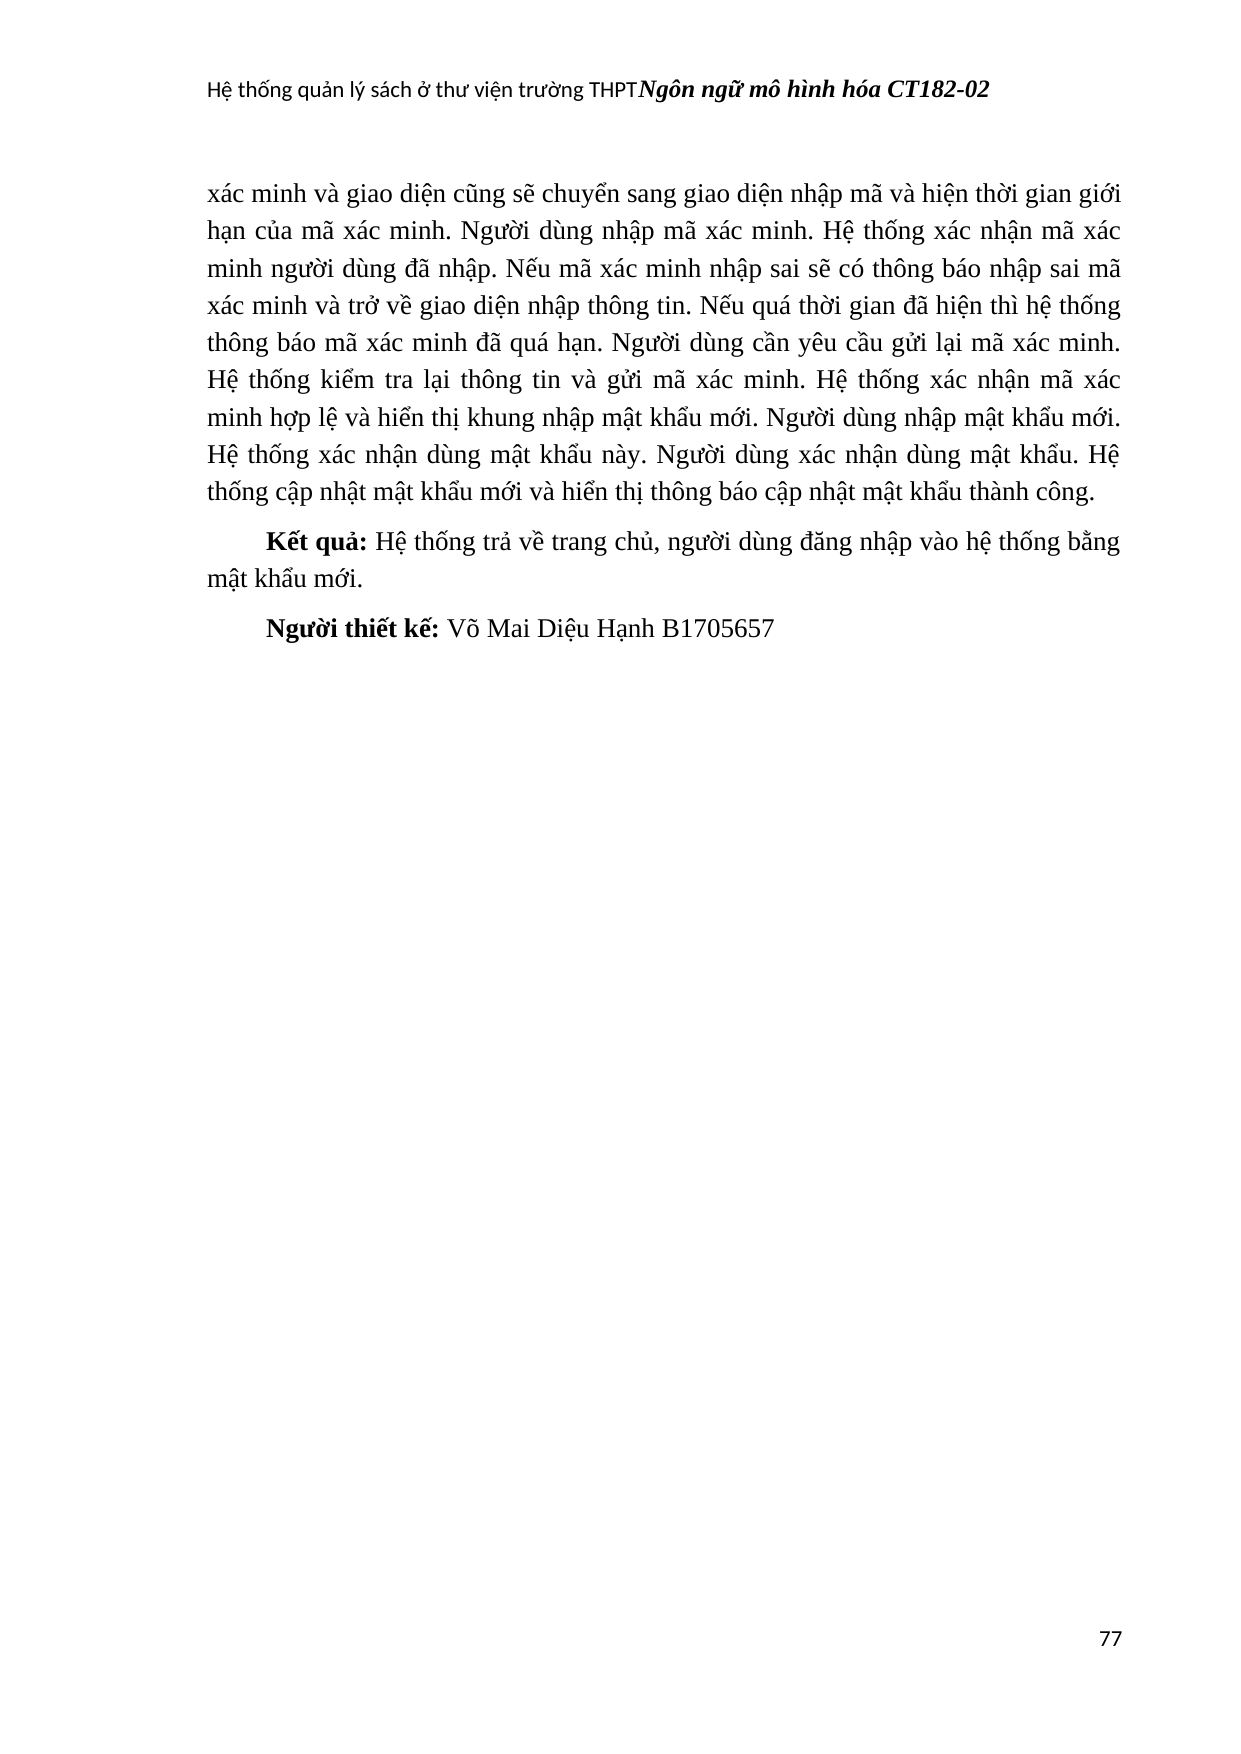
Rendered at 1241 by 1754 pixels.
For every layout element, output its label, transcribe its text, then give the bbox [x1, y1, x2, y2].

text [207, 177, 1122, 507]
text Người thiết kế: Võ Mai Diệu Hạnh B1705657 [207, 612, 1122, 643]
text Kết quả: Hệ thống trả về trang chủ, người dùng đăng nhập vào hệ thống bằng mật khẩu mới. [207, 525, 1122, 594]
